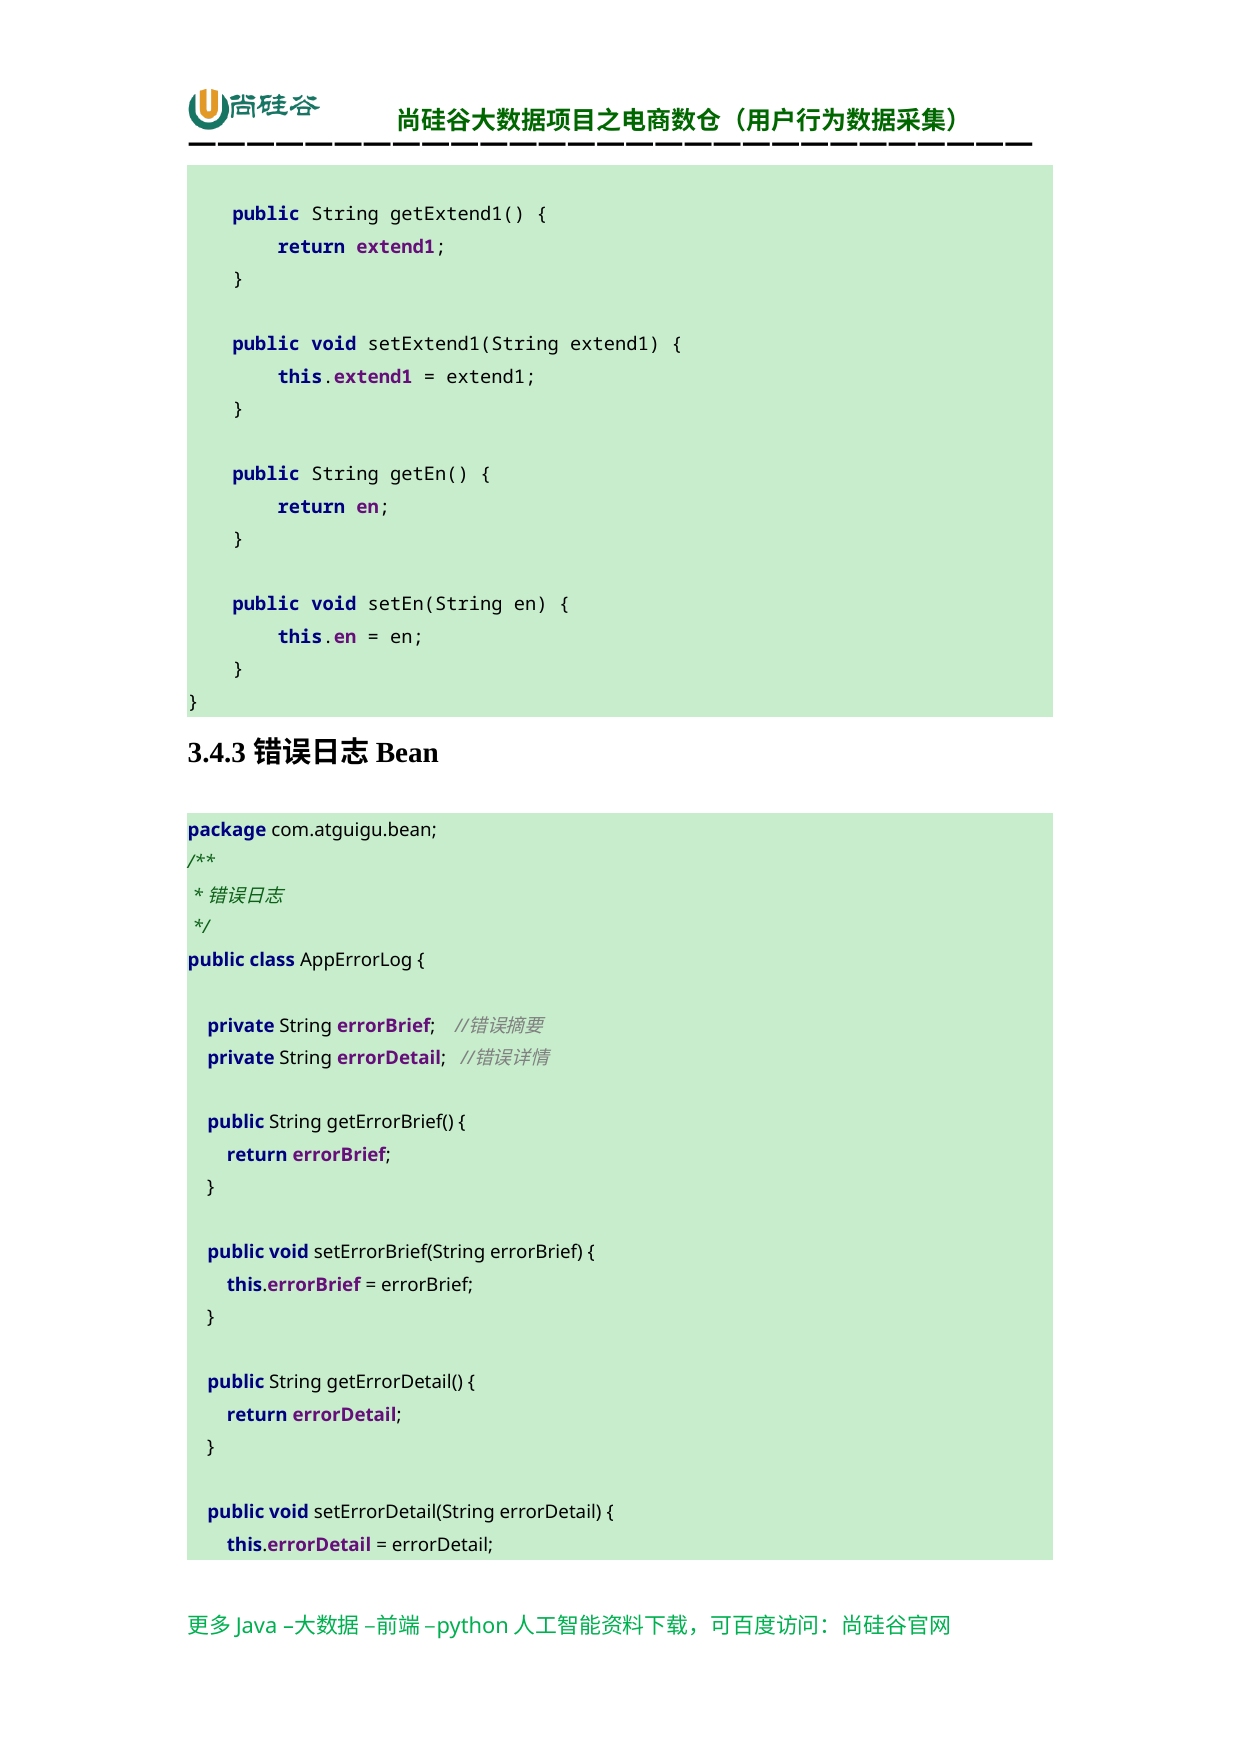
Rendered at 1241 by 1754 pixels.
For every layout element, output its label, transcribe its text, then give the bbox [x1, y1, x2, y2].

subtitle 3.4.3 错误日志Bean [187, 717, 1053, 782]
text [187, 165, 1053, 717]
picture [187, 88, 320, 130]
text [187, 813, 1053, 1560]
